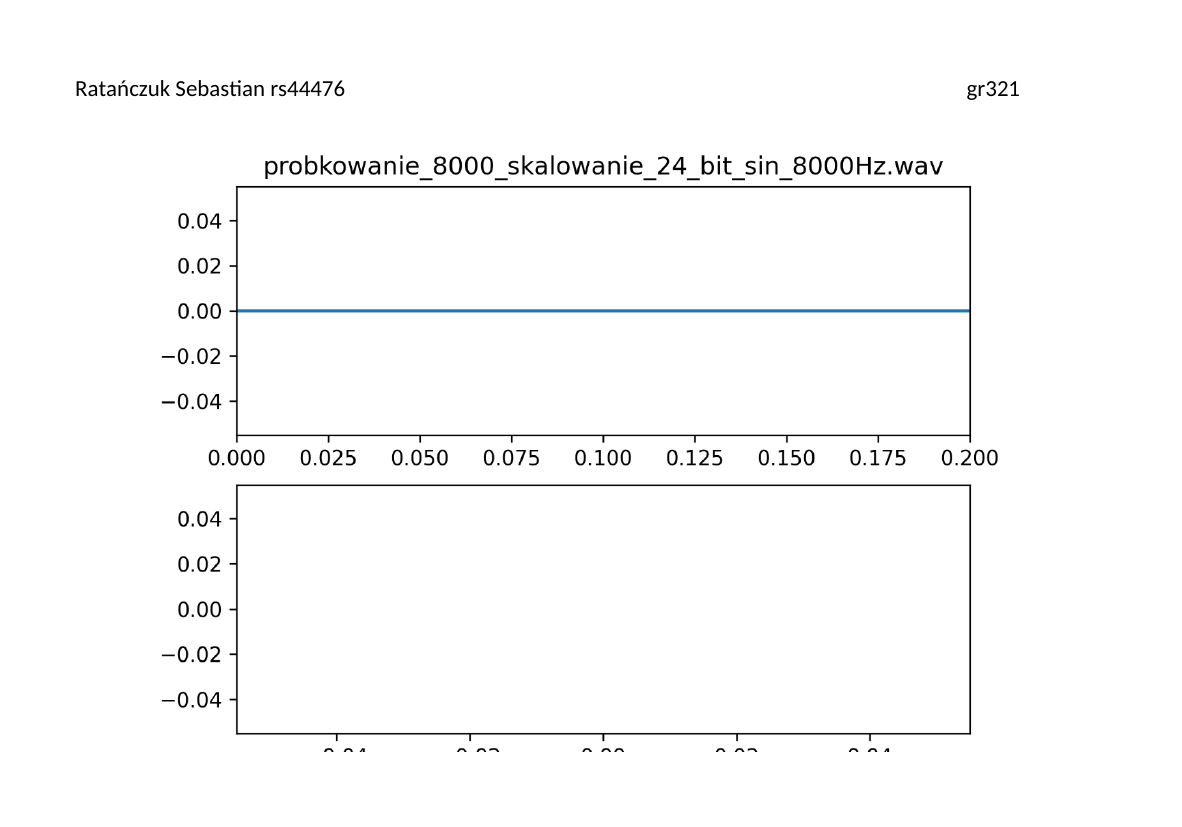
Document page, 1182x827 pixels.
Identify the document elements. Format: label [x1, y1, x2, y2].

picture [118, 101, 1063, 752]
